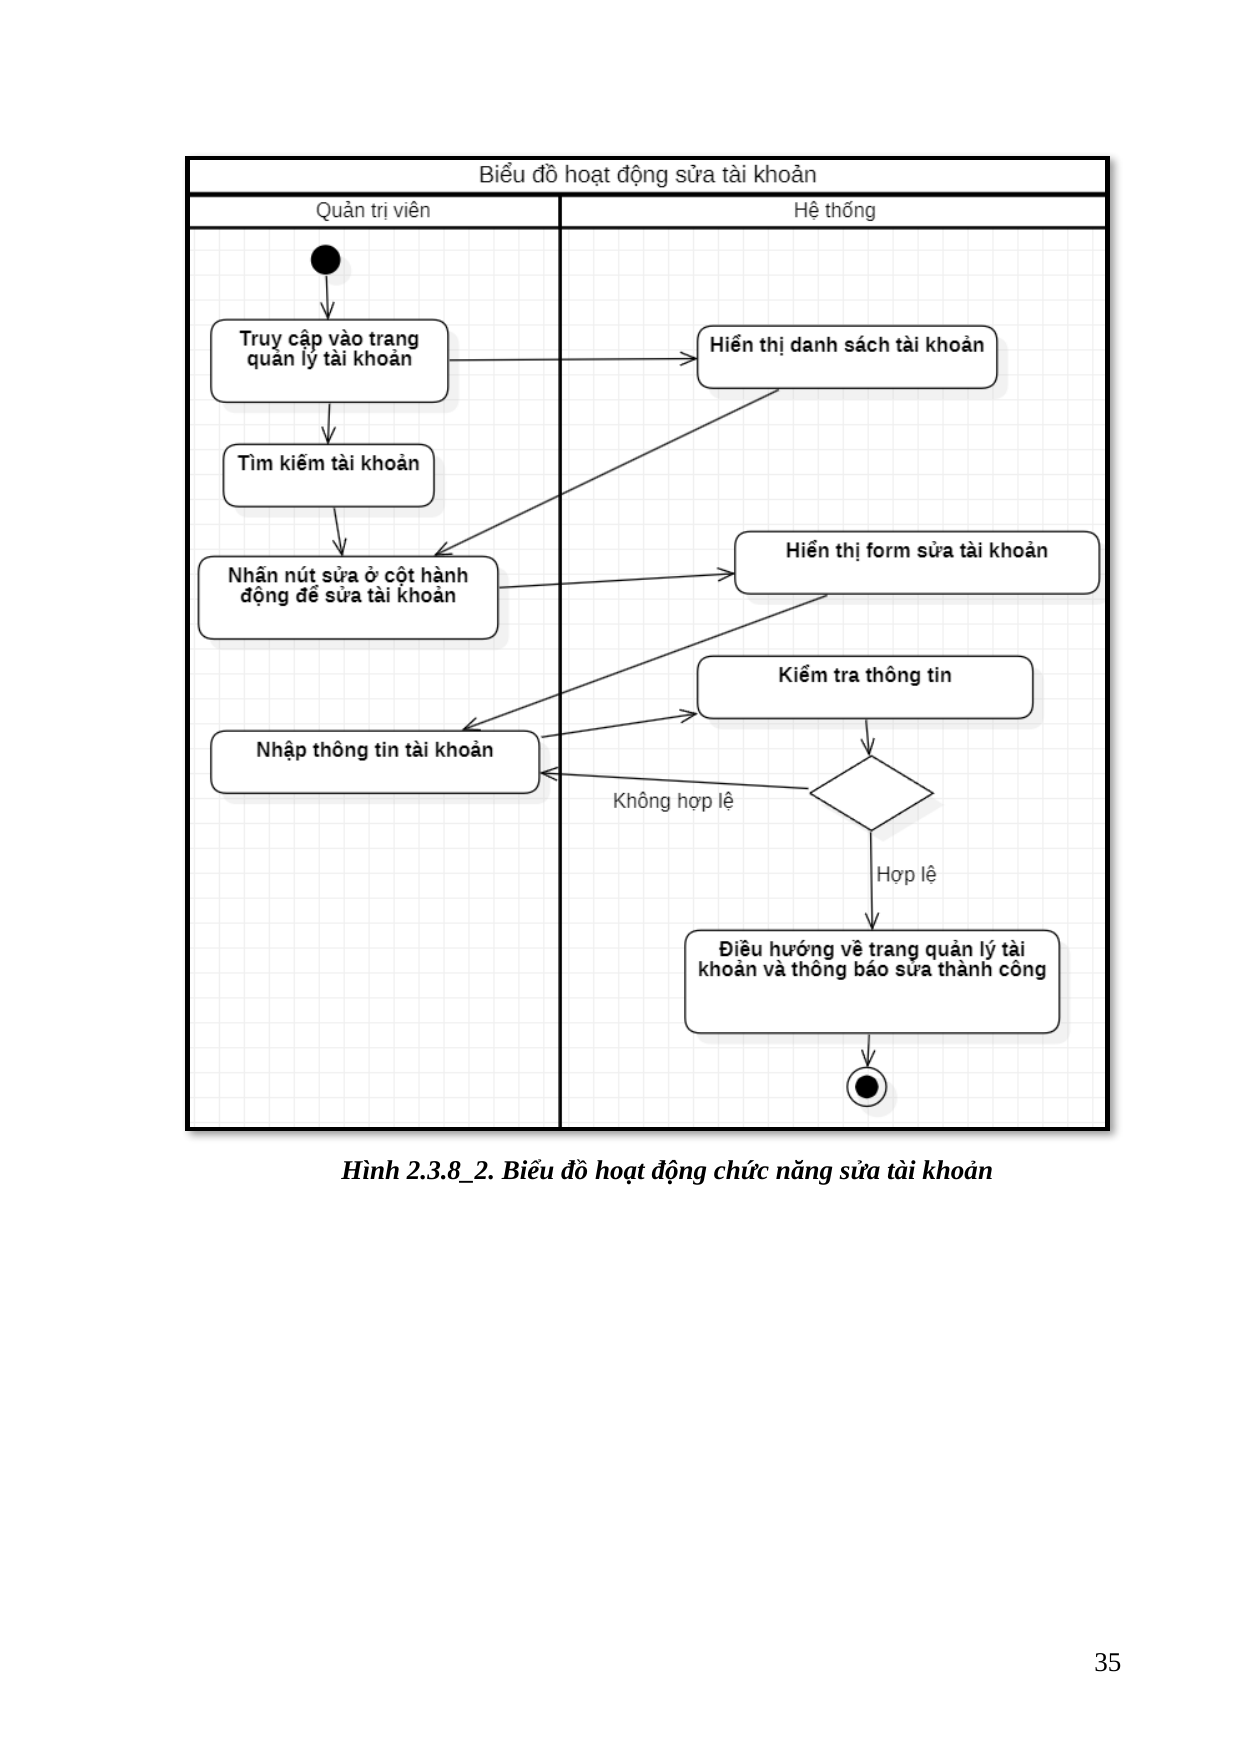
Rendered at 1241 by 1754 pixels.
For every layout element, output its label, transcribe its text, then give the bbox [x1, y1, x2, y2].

picture [190, 160, 1105, 1127]
text Hình 2.3.8_2. Biểu đồ hoạt động chức năng sửa tài khoản [215, 1154, 1122, 1185]
